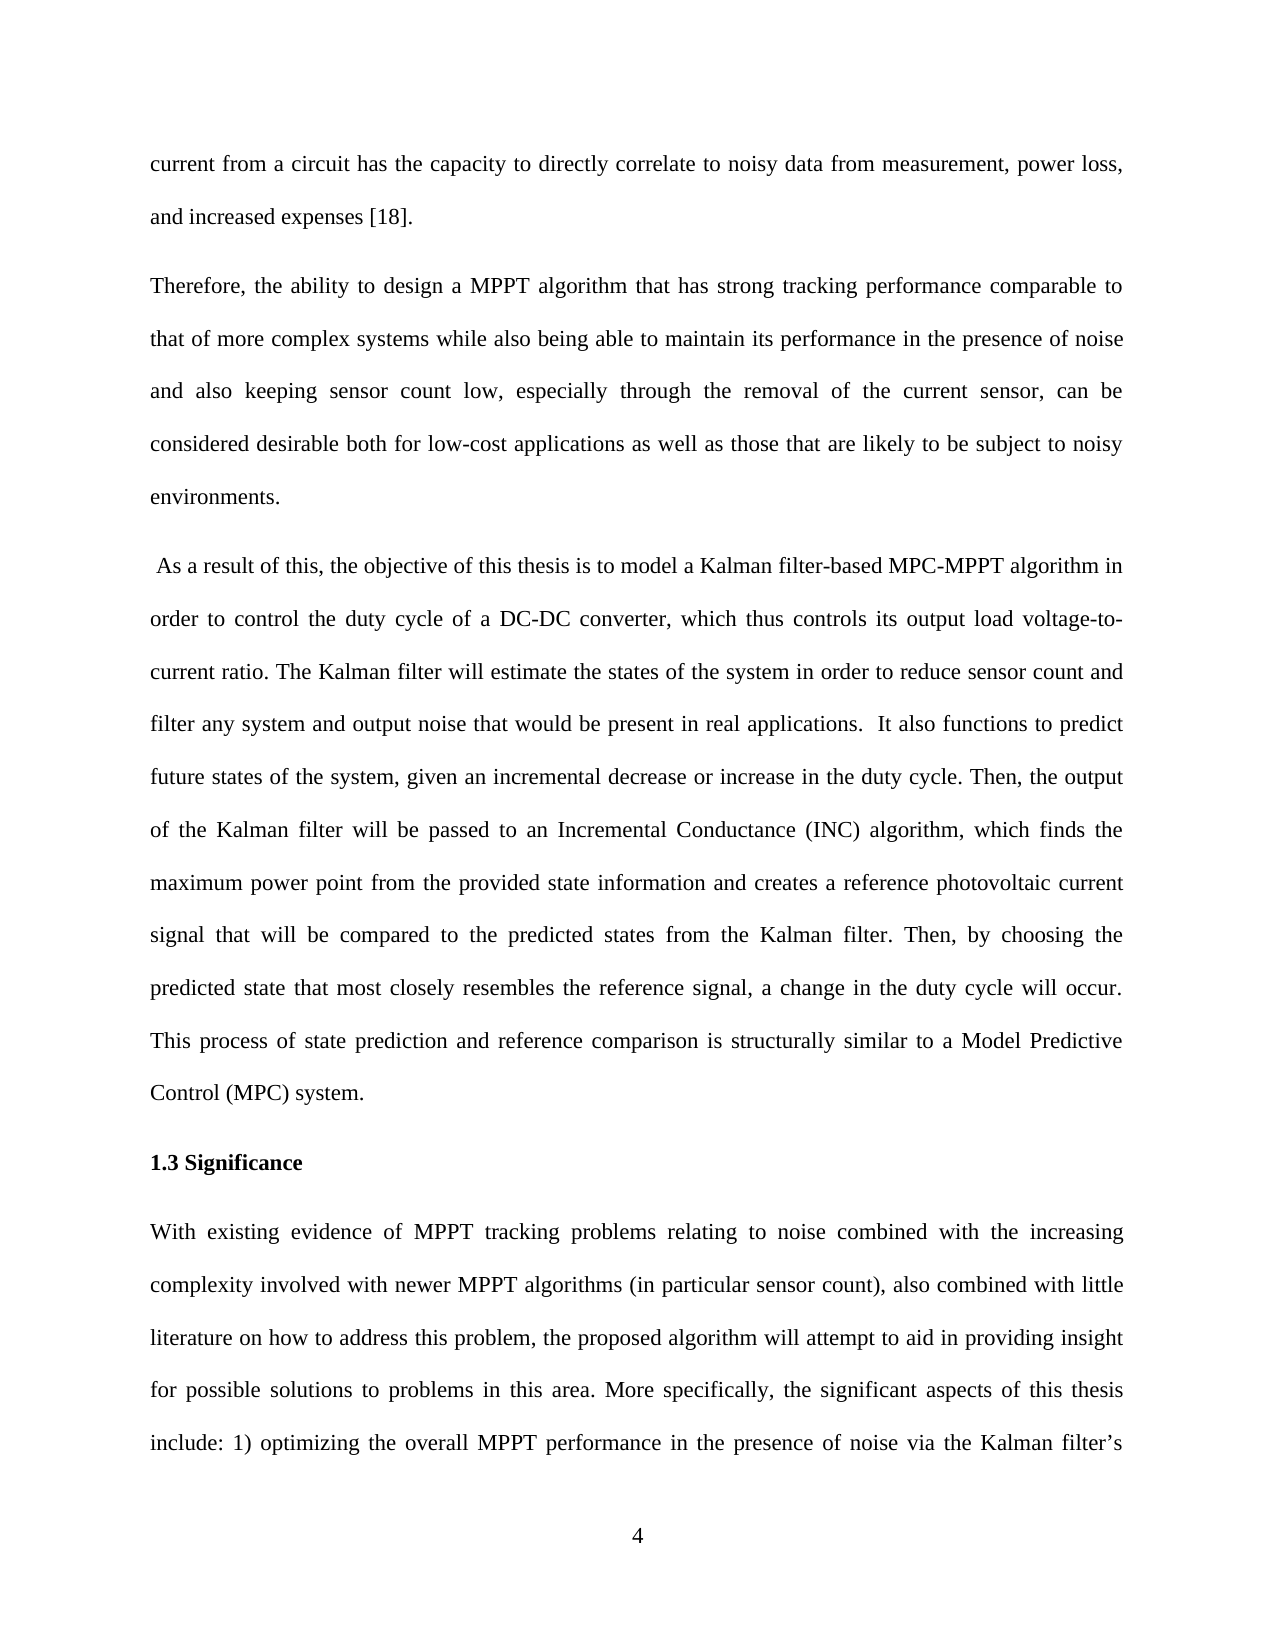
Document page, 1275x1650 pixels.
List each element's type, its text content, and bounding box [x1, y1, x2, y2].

text 1.3 Significance [150, 1149, 1125, 1175]
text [150, 150, 1125, 229]
text As a result of this, the objective of this thesis is to model a Kalman filter-based MPC-MPPT algorithm in order to control the duty cycle of a DC-DC converter, which thus controls its output load voltage-to-current ratio. The Kalman filter will estimate the states of the system in order to reduce sensor count and filter any system and output noise that would be present in real applications. It also functions to predict future states of the system, given an incremental decrease or increase in the duty cycle. Then, the output of the Kalman filter will be passed to an Incremental Conductance (INC) algorithm, which finds the maximum power point from the provided state information and creates a reference photovoltaic current signal that will be compared to the predicted states from the Kalman filter. Then, by choosing the predicted state that most closely resembles the reference signal, a change in the duty cycle will occur. This process of state prediction and reference comparison is structurally similar to a Model Predictive Control (MPC) system. [150, 552, 1125, 1106]
text Therefore, the ability to design a MPPT algorithm that has strong tracking performance comparable to that of more complex systems while also being able to maintain its performance in the presence of noise and also keeping sensor count low, especially through the removal of the current sensor, can be considered desirable both for low-cost applications as well as those that are likely to be subject to noisy environments. [150, 272, 1125, 509]
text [150, 1218, 1125, 1455]
